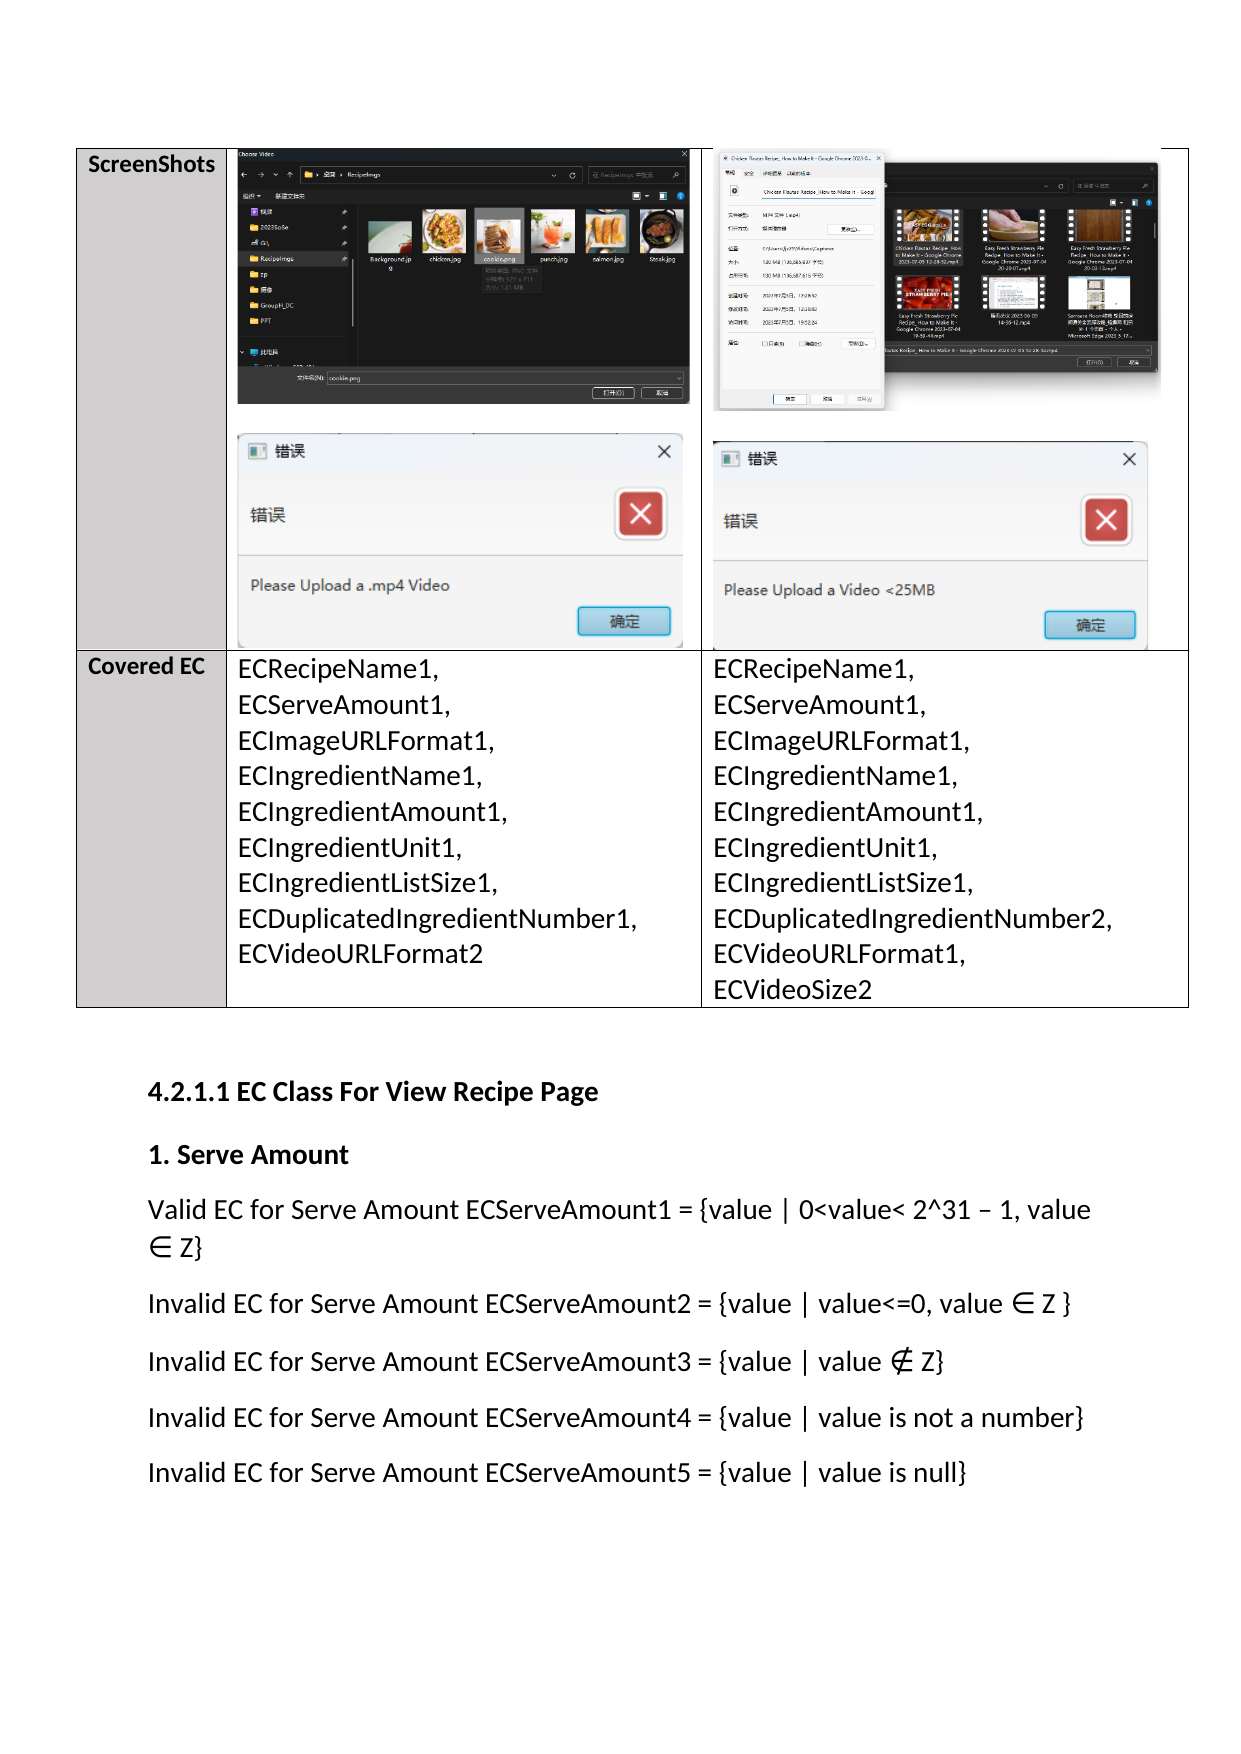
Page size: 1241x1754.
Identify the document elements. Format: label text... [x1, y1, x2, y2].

picture [237, 433, 683, 648]
table_cell [227, 149, 701, 649]
text Invalid EC for Serve Amount ECServeAmount4 = {value | value is not a number} [148, 1399, 1093, 1435]
picture [713, 441, 1149, 650]
picture [237, 148, 690, 404]
table_cell [702, 149, 1188, 649]
text Invalid EC for Serve Amount ECServeAmount2 = {value | value<=0, value ∈ Z } [148, 1285, 1093, 1320]
table_cell ECRecipeName1, ECServeAmount1, ECImageURLFormat1, ECIngredientName1, ECIngredientAmount1, ECIngredientUnit1, ECIngredientListSize1, ECDuplicatedIngredientNumber2, ECVideoURLFormat1, ECVideoSize2 [702, 651, 1188, 1007]
table_cell Covered EC [77, 651, 226, 1007]
text 1. Serve Amount [148, 1136, 1093, 1172]
table_cell ECRecipeName1, ECServeAmount1, ECImageURLFormat1, ECIngredientName1, ECIngredientAmount1, ECIngredientUnit1, ECIngredientListSize1, ECDuplicatedIngredientNumber1, ECVideoURLFormat2 [227, 651, 701, 1007]
subtitle 4.2.1.1 EC Class For View Recipe Page [148, 1073, 1093, 1109]
text Invalid EC for Serve Amount ECServeAmount3 = {value | value ∉ Z} [148, 1340, 1093, 1379]
table_cell ScreenShots [77, 149, 226, 649]
text Invalid EC for Serve Amount ECServeAmount5 = {value | value is null} [148, 1454, 1093, 1490]
text Valid EC for Serve Amount ECServeAmount1 = {value | 0<value< 2^31 – 1, value ∈ Z} [148, 1191, 1093, 1265]
picture [713, 148, 1162, 411]
